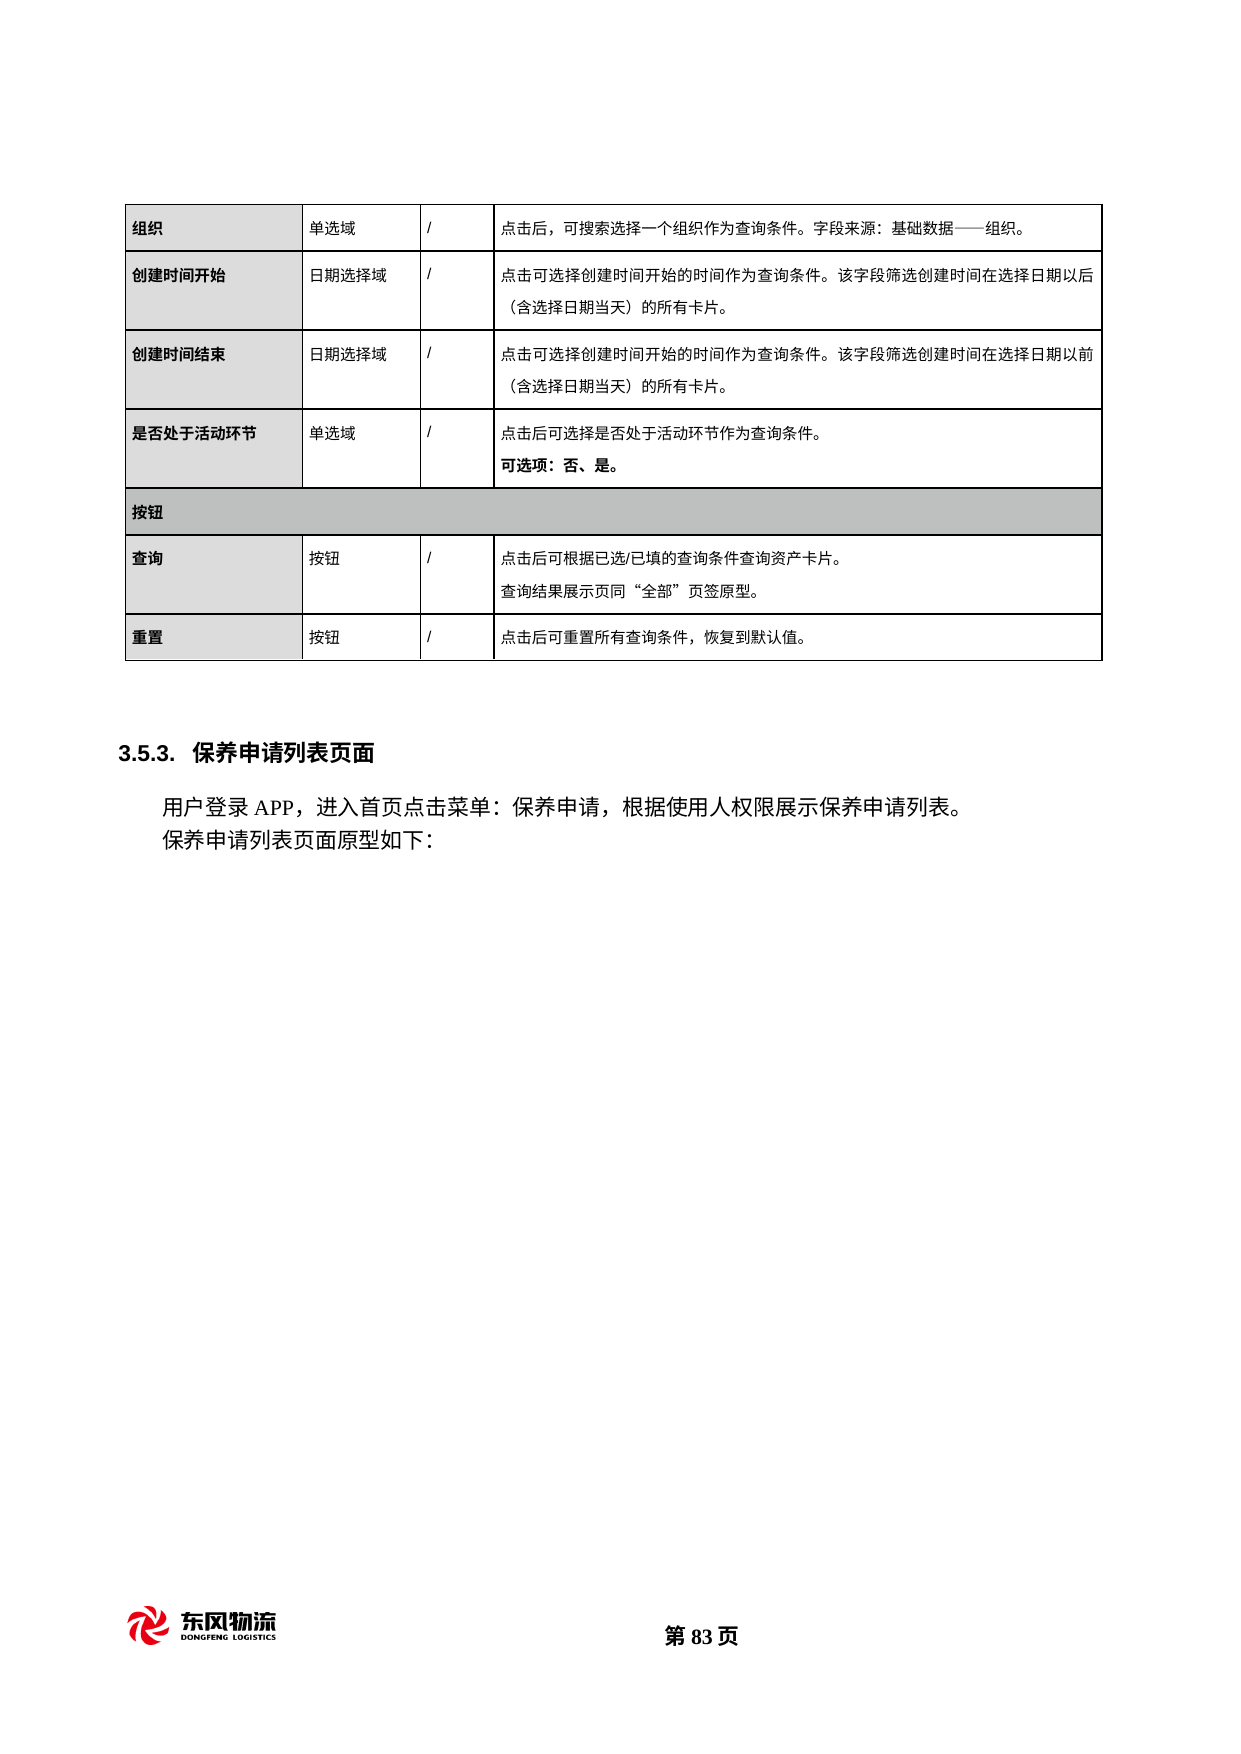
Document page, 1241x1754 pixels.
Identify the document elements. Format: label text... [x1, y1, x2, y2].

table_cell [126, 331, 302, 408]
picture [127, 1606, 276, 1645]
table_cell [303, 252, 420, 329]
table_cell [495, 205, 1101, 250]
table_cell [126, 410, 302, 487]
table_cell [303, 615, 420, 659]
subtitle 保养申请列表页面 [118, 718, 1122, 783]
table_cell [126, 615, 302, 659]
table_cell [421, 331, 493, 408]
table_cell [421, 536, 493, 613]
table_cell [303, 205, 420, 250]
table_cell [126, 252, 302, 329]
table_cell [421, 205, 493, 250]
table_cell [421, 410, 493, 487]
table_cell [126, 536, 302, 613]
text 保养申请列表页面原型如下： [118, 822, 1122, 855]
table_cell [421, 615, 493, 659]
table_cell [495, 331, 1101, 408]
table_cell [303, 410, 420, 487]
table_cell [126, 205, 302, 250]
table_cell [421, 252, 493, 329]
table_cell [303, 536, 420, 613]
text 用户登录APP，进入首页点击菜单：保养申请，根据使用人权限展示保养申请列表。 [118, 790, 1122, 822]
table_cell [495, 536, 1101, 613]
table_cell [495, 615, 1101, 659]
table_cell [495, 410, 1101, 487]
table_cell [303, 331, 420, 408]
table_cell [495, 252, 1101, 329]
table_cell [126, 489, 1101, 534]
